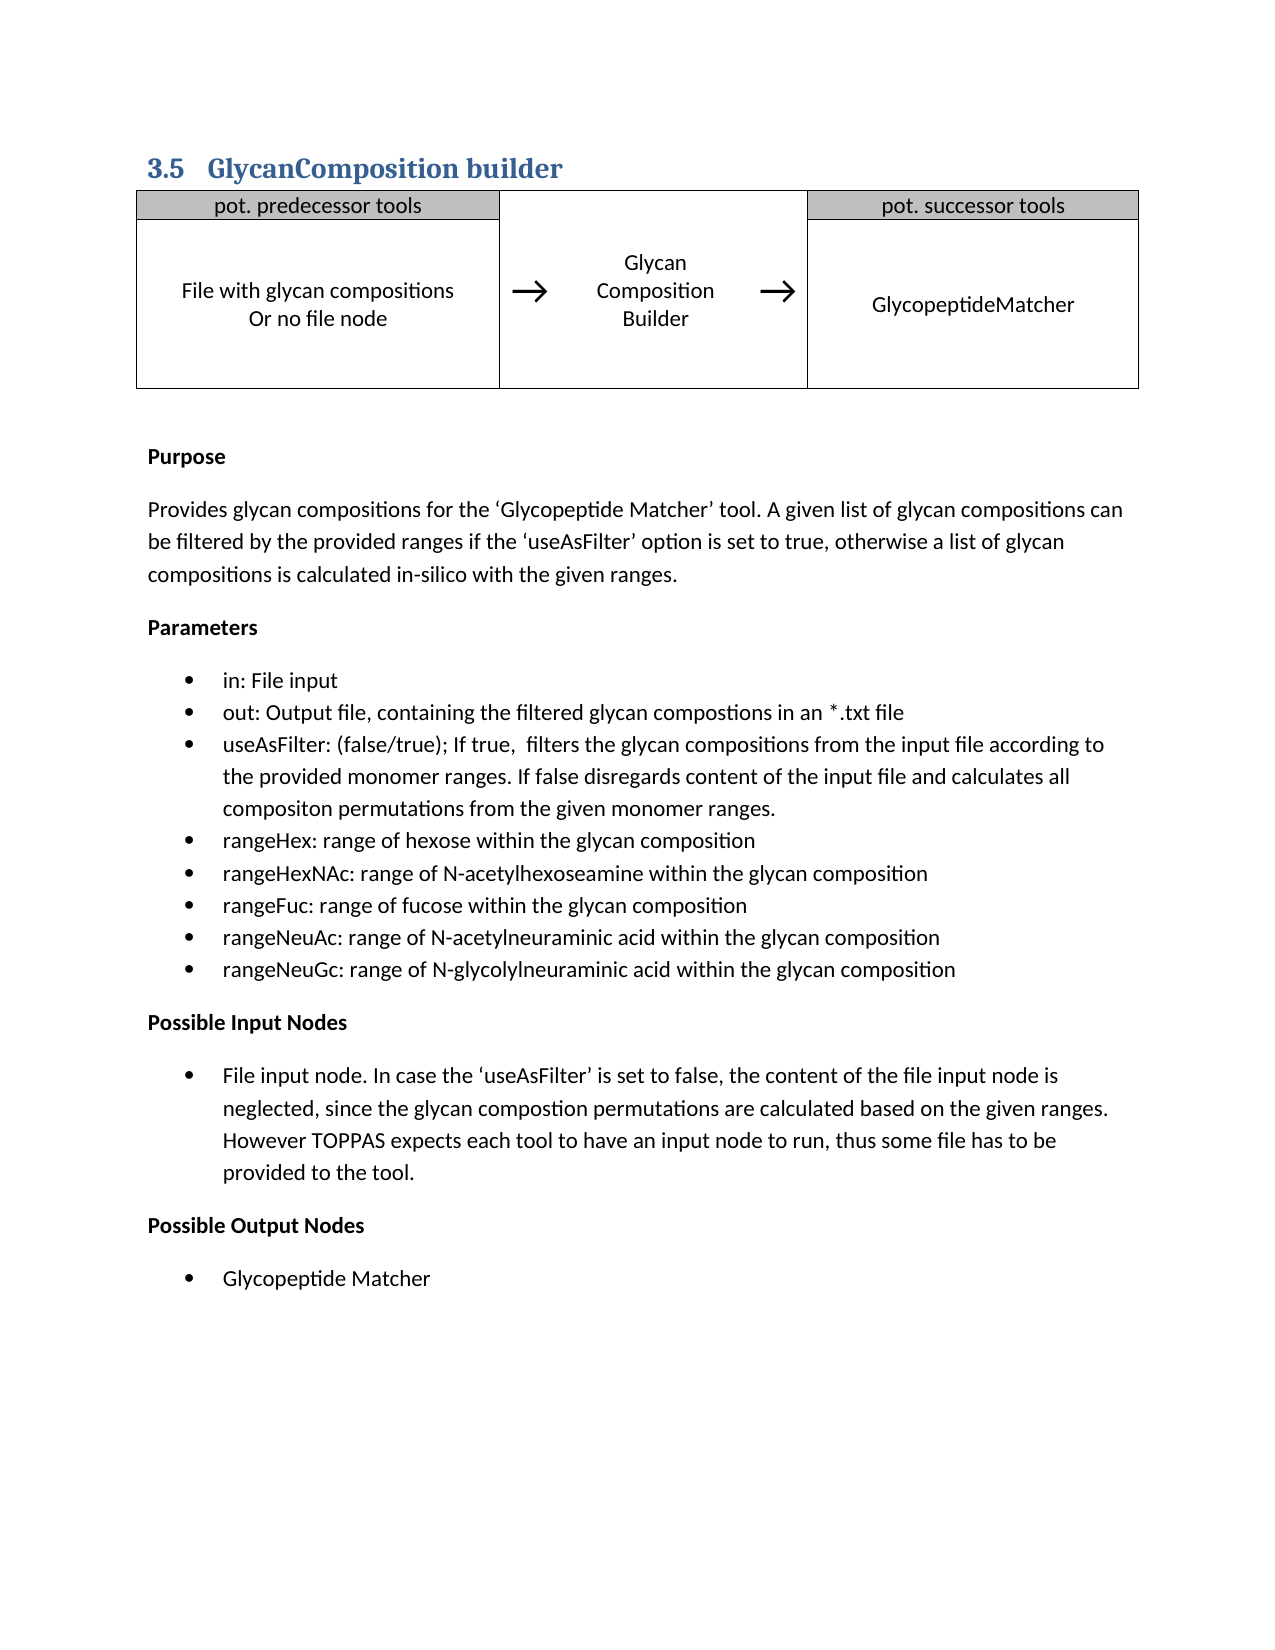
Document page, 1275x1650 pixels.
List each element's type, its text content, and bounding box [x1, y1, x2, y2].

list File input node. In case the ‘useAsFilter’ is set to false, the content of the file input node is neglected, since the glycan compostion permutations are calculated based on the given ranges. However TOPPAS expects each tool to have an input node to run, thus some file has to be provided to the tool. [185, 1061, 1127, 1186]
list out: Output file, containing the filtered glycan compostions in an *.txt file [185, 698, 1127, 726]
table_header → [748, 191, 807, 388]
list rangeFuc: range of fucose within the glycan composition [185, 891, 1127, 919]
list useAsFilter: (false/true); If true, filters the glycan compositions from the input file according to the provided monomer ranges. If false disregards content of the input file and calculates all compositon permutations from the given monomer ranges. [185, 730, 1127, 822]
text Possible Output Nodes [148, 1211, 1127, 1239]
list rangeHex: range of hexose within the glycan composition [185, 827, 1127, 855]
table_header → [500, 191, 563, 388]
table_header Glycan Composition Builder [564, 191, 748, 388]
list rangeNeuAc: range of N-acetylneuraminic acid within the glycan composition [185, 923, 1127, 951]
text Parameters [148, 613, 1127, 641]
list rangeHexNAc: range of N-acetylhexoseamine within the glycan composition [185, 859, 1127, 887]
table_header pot. successor tools [808, 191, 1138, 219]
subtitle GlycanComposition builder [148, 152, 1127, 185]
list rangeNeuGc: range of N-glycolylneuraminic acid within the glycan composition [185, 955, 1127, 983]
text Purpose [148, 442, 1127, 470]
list in: File input [185, 666, 1127, 694]
table_cell File with glycan compositions Or no file node [137, 220, 499, 388]
text Provides glycan compositions for the ‘Glycopeptide Matcher’ tool. A given list of glycan compositions can be filtered by the provided ranges if the ‘useAsFilter’ option is set to true, otherwise a list of glycan compositions is calculated in-silico with the given ranges. [148, 495, 1127, 588]
table_header pot. predecessor tools [137, 191, 499, 219]
text Possible Input Nodes [148, 1008, 1127, 1036]
table_cell GlycopeptideMatcher [808, 220, 1138, 388]
list Glycopeptide Matcher [185, 1264, 1127, 1292]
